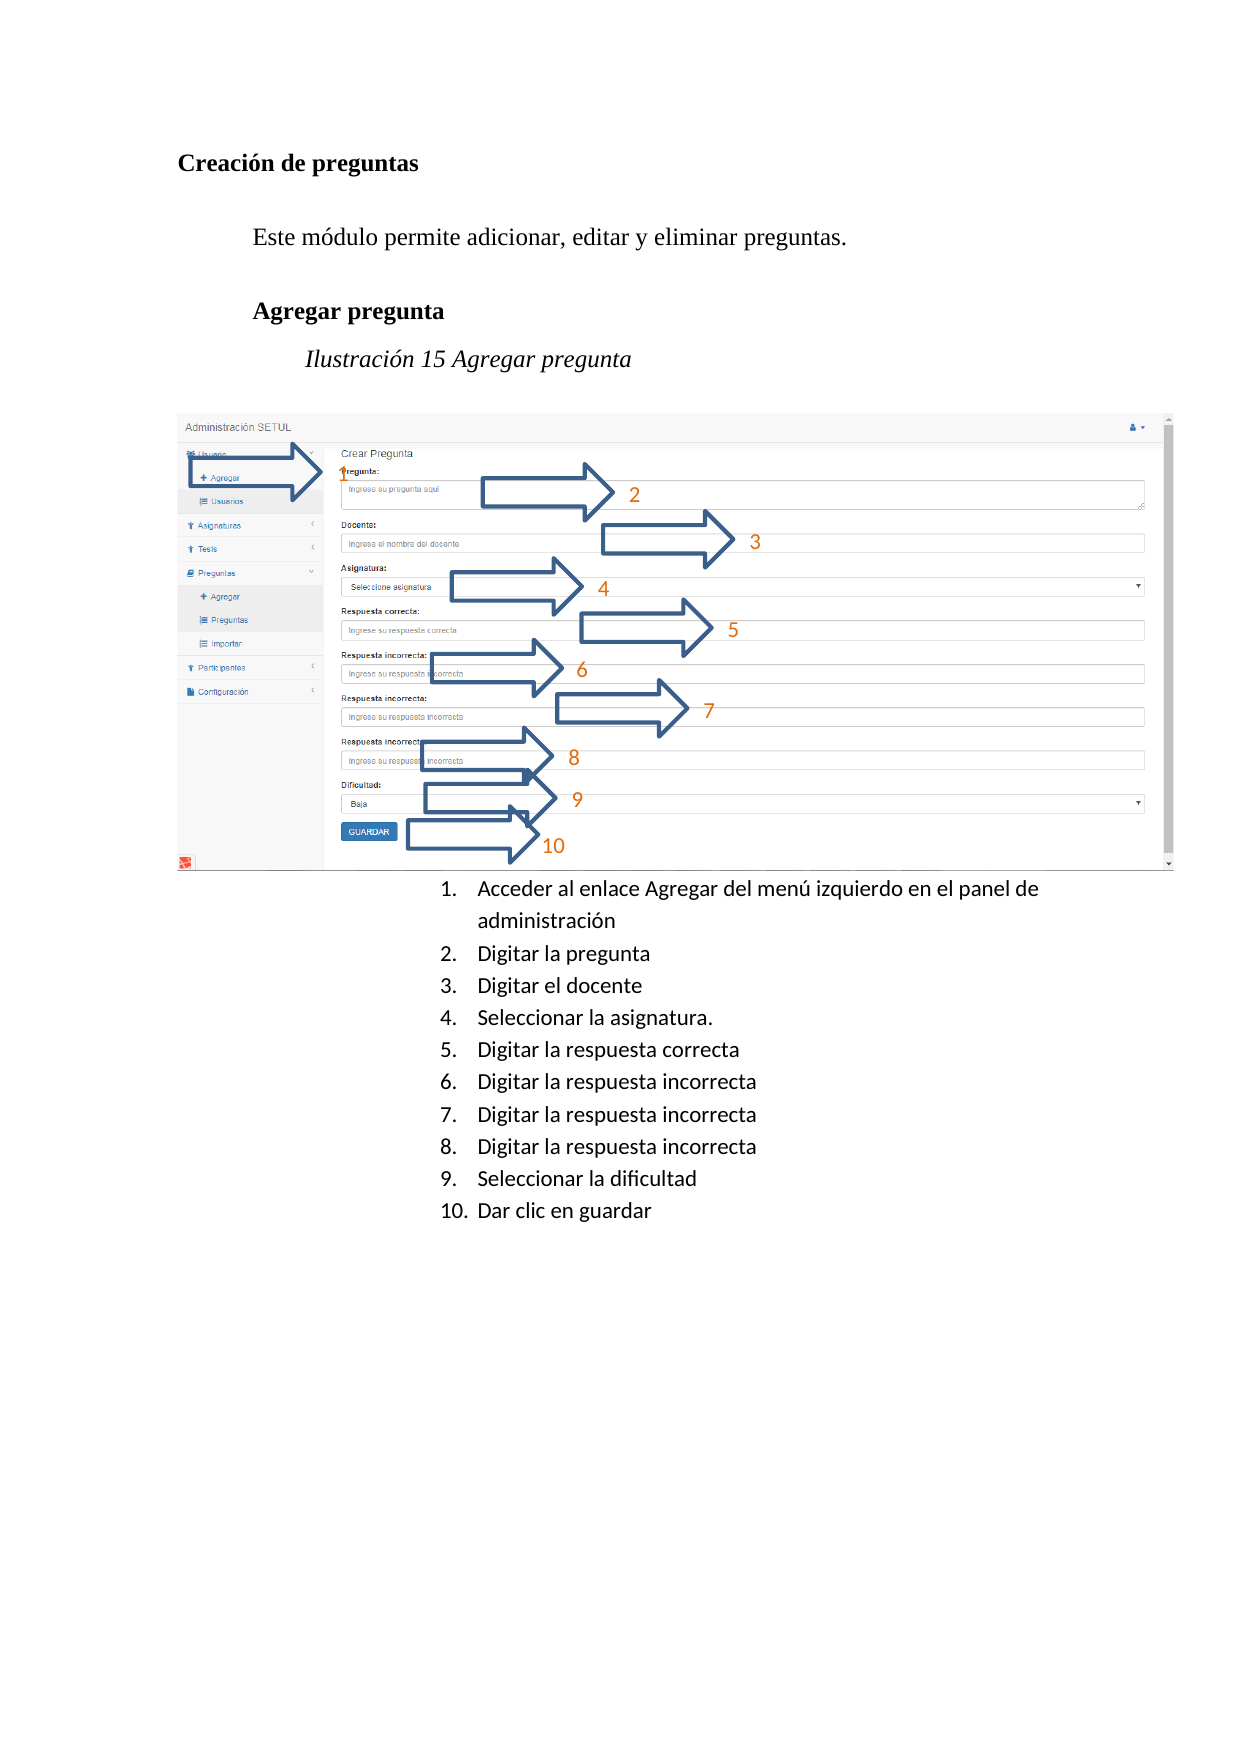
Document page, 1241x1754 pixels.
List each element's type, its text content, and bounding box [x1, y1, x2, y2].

list Seleccionar la dificultad [440, 1164, 1063, 1192]
subtitle Creación de preguntas [177, 148, 1063, 176]
list Digitar la respuesta incorrecta [440, 1132, 1063, 1160]
list Digitar la respuesta incorrecta [440, 1100, 1063, 1128]
list Seleccionar la asignatura. [440, 1003, 1063, 1031]
list Digitar la respuesta correcta [440, 1035, 1063, 1063]
text Este módulo permite adicionar, editar y eliminar preguntas. [177, 222, 1063, 251]
picture [177, 413, 1174, 871]
list Digitar el docente [440, 971, 1063, 999]
list Dar clic en guardar [440, 1196, 1063, 1224]
list Digitar la pregunta [440, 939, 1063, 967]
list Digitar la respuesta incorrecta [440, 1067, 1063, 1096]
list Acceder al enlace Agregar del menú izquierdo en el panel de administración [440, 874, 1063, 934]
text Agregar pregunta [252, 296, 1063, 325]
text Ilustración 15 Agregar pregunta [305, 344, 1063, 372]
